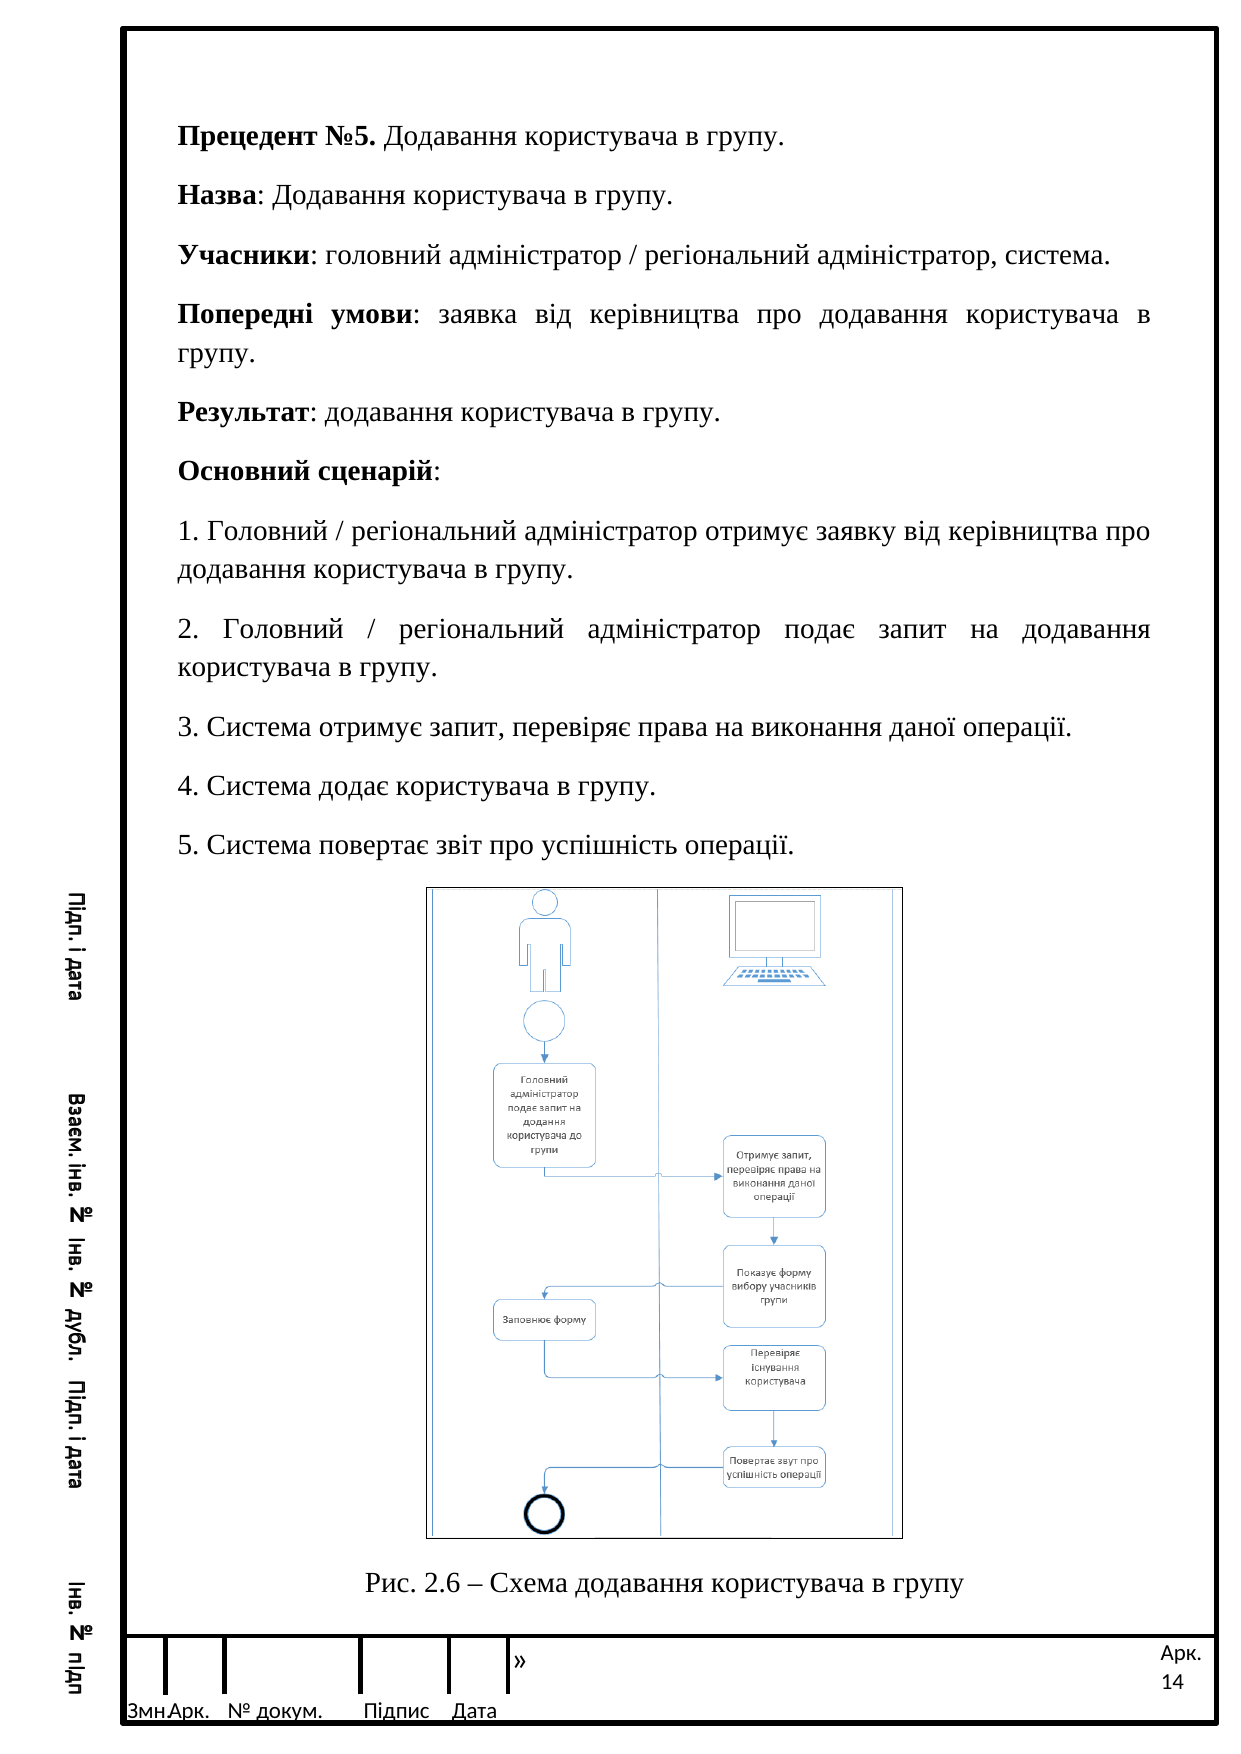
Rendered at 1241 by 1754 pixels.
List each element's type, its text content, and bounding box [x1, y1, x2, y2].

text 1. Головний / регіональний адміністратор отримує заявку від керівництва про додавання користувача в групу. [177, 513, 1152, 585]
text Попередні умови: заявка від керівництва про додавання користувача в групу. [177, 296, 1152, 368]
text 3. Система отримує запит, перевіряє права на виконання даної операції. [177, 709, 1152, 742]
picture [427, 888, 902, 1538]
text Прецедент №5. Додавання користувача в групу. [177, 118, 1152, 152]
text Результат: додавання користувача в групу. [177, 394, 1152, 428]
text 5. Система повертає звіт про успішність операції. [177, 827, 1152, 861]
text Назва: Додавання користувача в групу. [177, 177, 1152, 211]
text Рис. 2.6 – Схема додавання користувача в групу [177, 1565, 1152, 1599]
text Основний сценарій: [177, 453, 1152, 487]
text Учасники: головний адміністратор / регіональний адміністратор, система. [177, 237, 1152, 270]
text 4. Система додає користувача в групу. [177, 768, 1152, 802]
text 2. Головний / регіональний адміністратор подає запит на додавання користувача в групу. [177, 611, 1152, 683]
